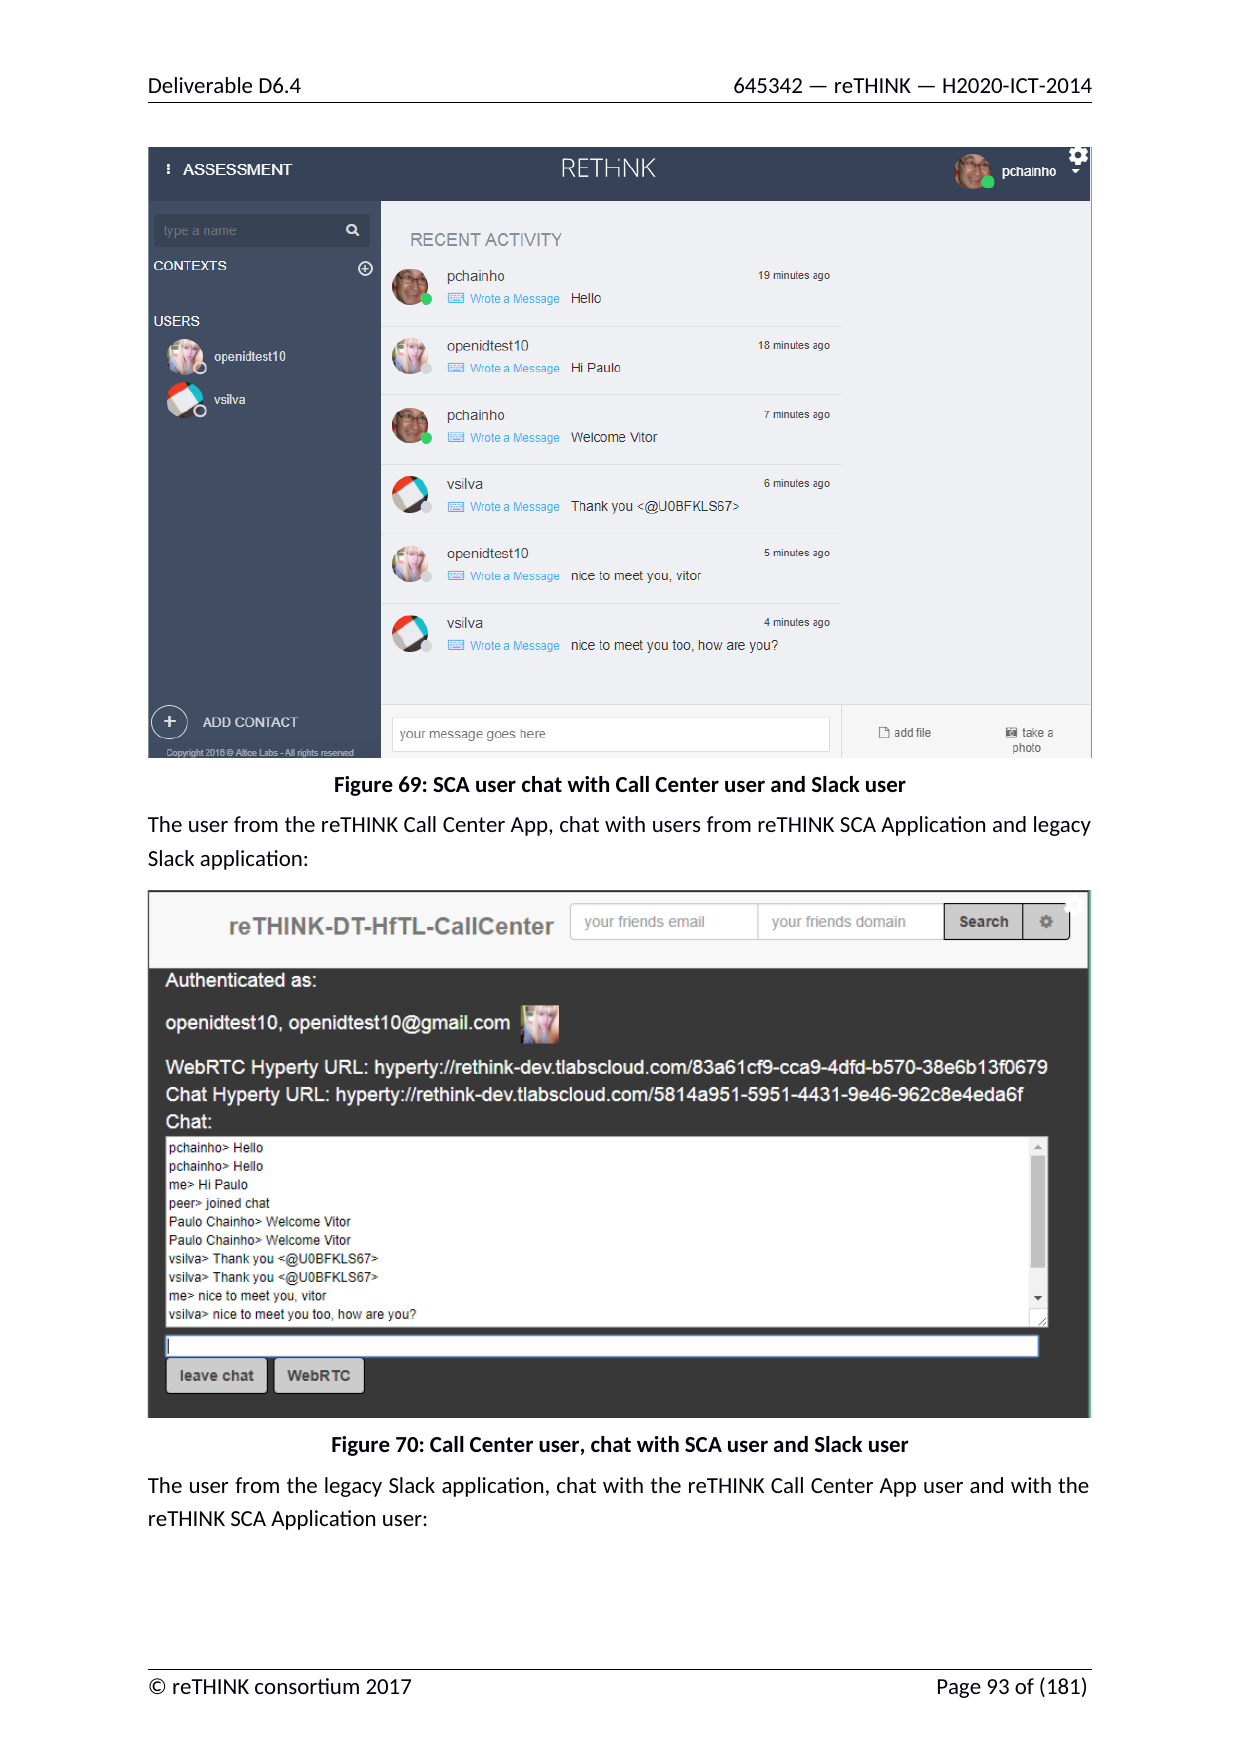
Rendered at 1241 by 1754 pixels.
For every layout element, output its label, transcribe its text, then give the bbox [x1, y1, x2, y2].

text The user from the legacy Slack application, chat with the reTHINK Call Center App user and with the reTHINK SCA Application user: [148, 1471, 1092, 1533]
picture [148, 147, 1092, 758]
text The user from the reTHINK Call Center App, chat with users from reTHINK SCA Application and legacy Slack application: [148, 811, 1092, 872]
picture [147, 890, 1092, 1418]
